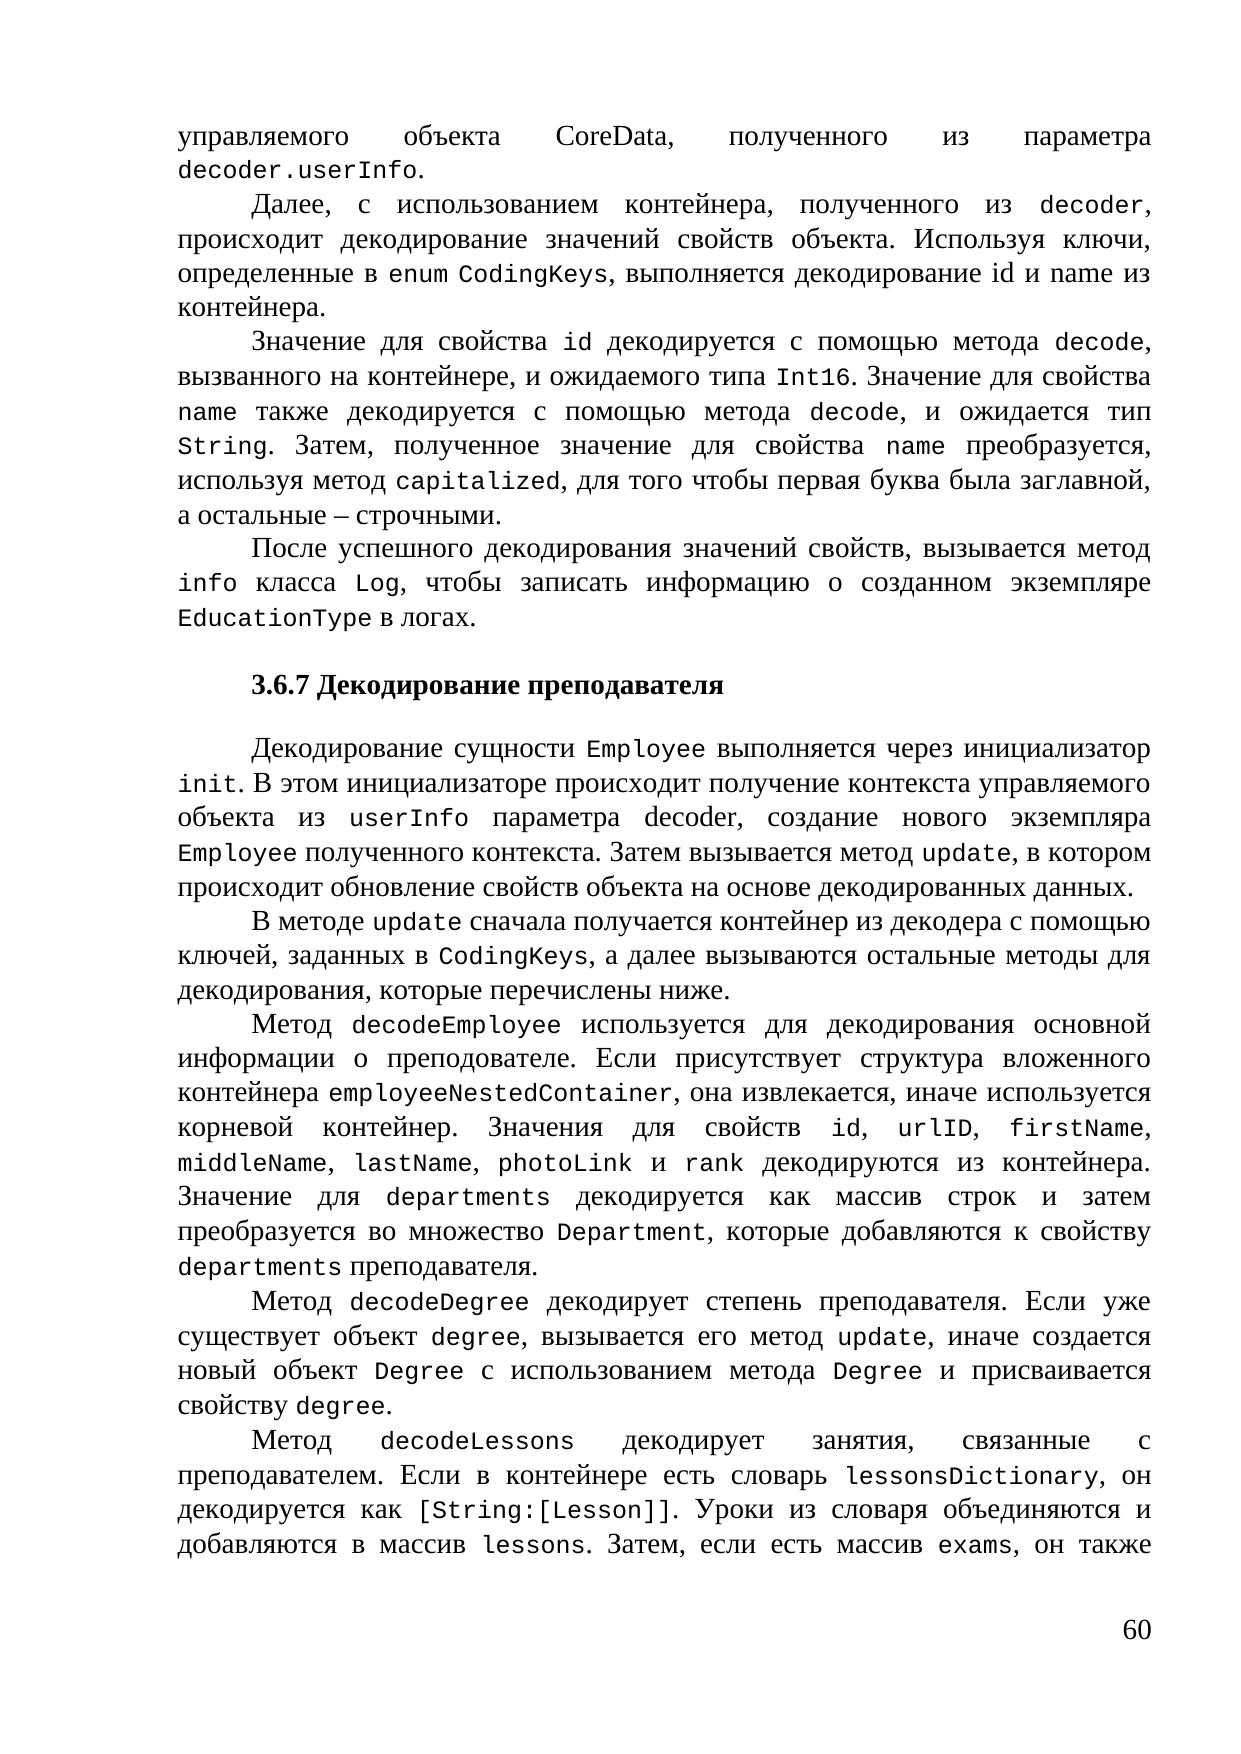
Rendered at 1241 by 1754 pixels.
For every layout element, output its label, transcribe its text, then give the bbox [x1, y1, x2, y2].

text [177, 1422, 1152, 1561]
subtitle Декодирование преподавателя [251, 667, 1152, 701]
text Метод decodeDegree декодирует степень преподавателя. Если уже существует объект degree, вызывается его метод update, иначе создается новый объект Degree с использованием метода Degree и присваивается свойству degree. [177, 1283, 1152, 1422]
text В методе update сначала получается контейнер из декодера с помощью ключей, заданных в CodingKeys, а далее вызываются остальные методы для декодирования, которые перечислены ниже. [177, 903, 1152, 1006]
text Значение для свойства id декодируется с помощью метода decode, вызванного на контейнере, и ожидаемого типа Int16. Значение для свойства name также декодируется с помощью метода decode, и ожидается тип String. Затем, полученное значение для свойства name преобразуется, используя метод capitalized, для того чтобы первая буква была заглавной, а остальные – строчными. [177, 323, 1152, 531]
text Далее, с использованием контейнера, полученного из decoder, происходит декодирование значений свойств объекта. Используя ключи, определенные в enum CodingKeys, выполняется декодирование id и name из контейнера. [177, 186, 1152, 323]
text После успешного декодирования значений свойств, вызывается метод info класса Log, чтобы записать информацию о созданном экземпляре EducationType в логах. [177, 531, 1152, 634]
text Декодирование сущности Employee выполняется через инициализатор init. В этом инициализаторе происходит получение контекста управляемого объекта из userInfo параметра decoder, создание нового экземпляра Employee полученного контекста. Затем вызывается метод update, в котором происходит обновление свойств объекта на основе декодированных данных. [177, 730, 1152, 903]
text Метод decodeEmployee используется для декодирования основной информации о преподователе. Если присутствует структура вложенного контейнера employeeNestedContainer, она извлекается, иначе используется корневой контейнер. Значения для свойств id, urlID, firstName, middleName, lastName, photoLink и rank декодируются из контейнера. Значение для departments декодируется как массив строк и затем преобразуется во множество Department, которые добавляются к свойству departments преподавателя. [177, 1006, 1152, 1283]
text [177, 118, 1152, 186]
